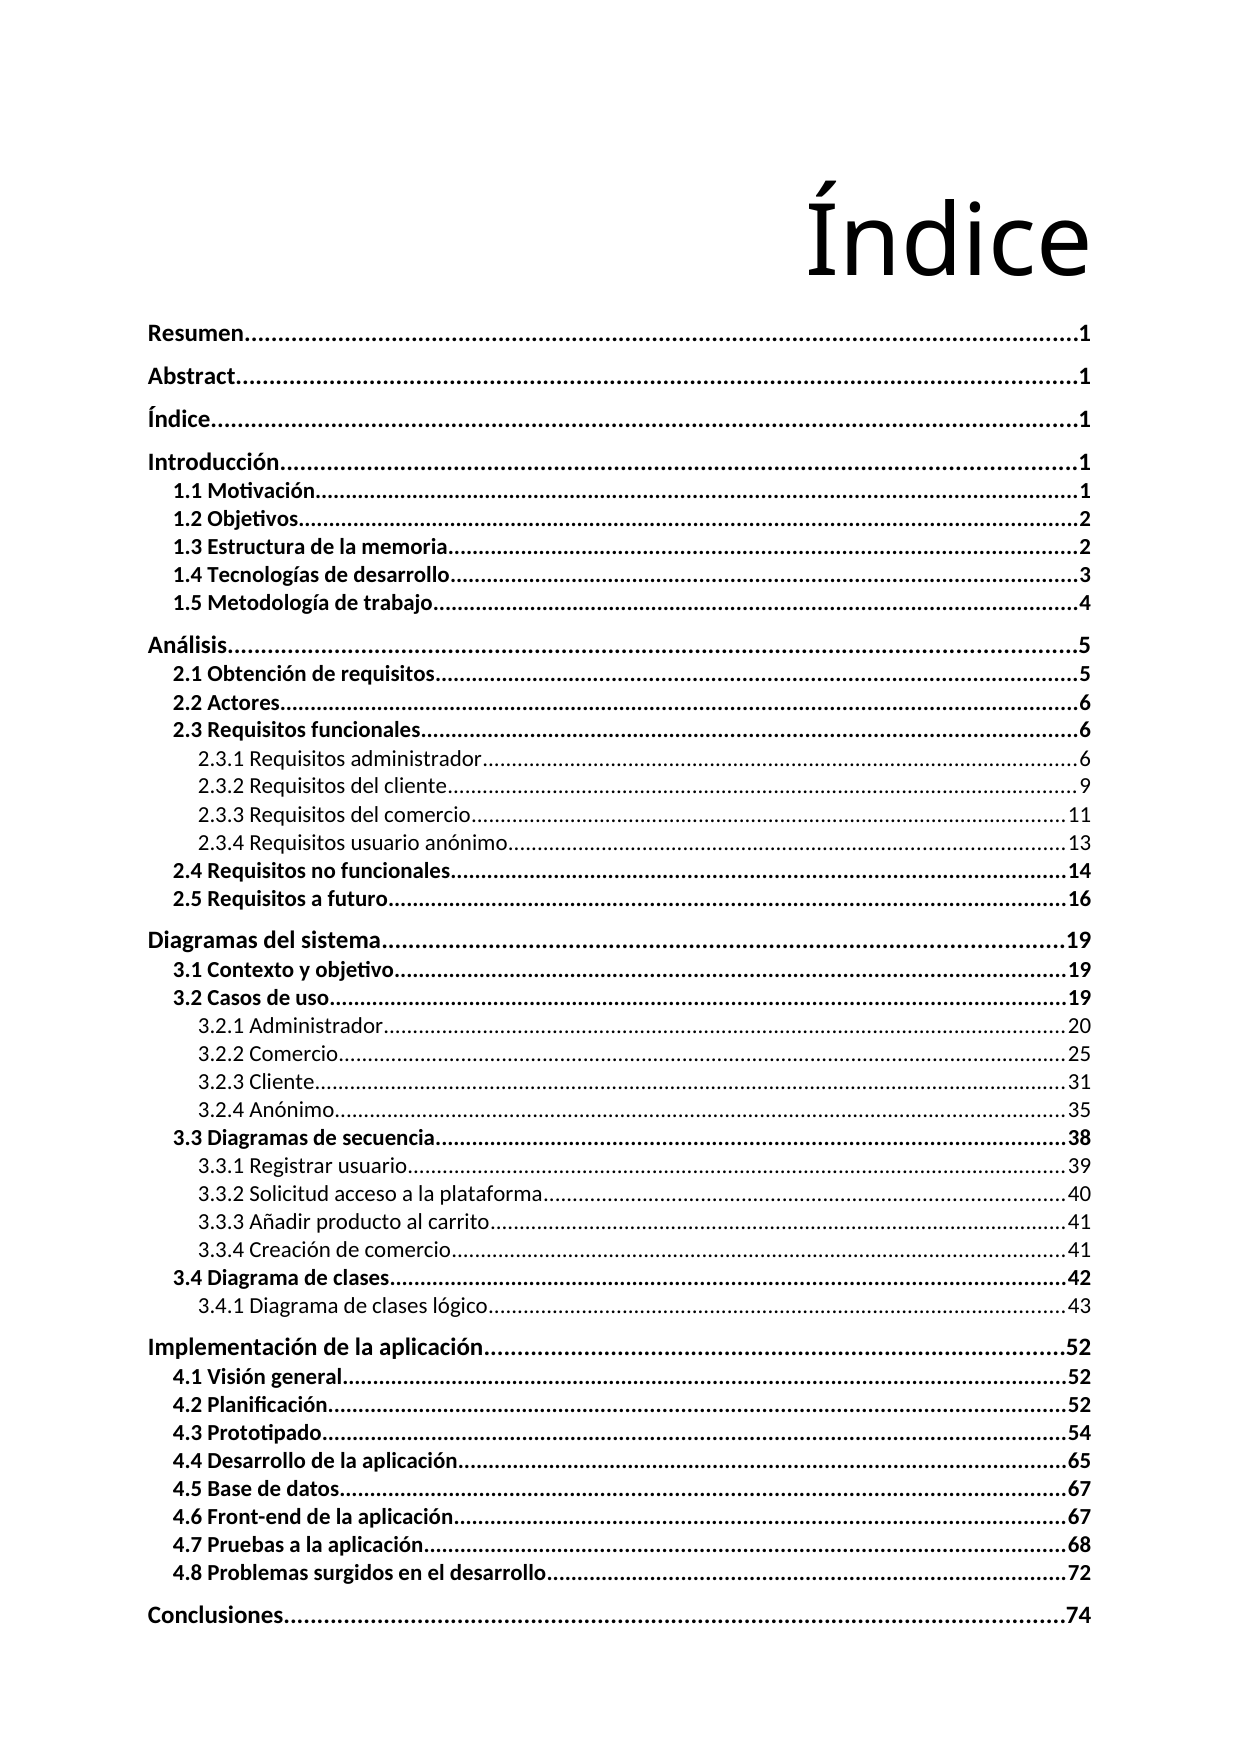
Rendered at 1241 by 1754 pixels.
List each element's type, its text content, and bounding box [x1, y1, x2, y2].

text Implementación de la aplicación 52 [148, 1332, 1092, 1362]
text 3.4 Diagrama de clases 42 [173, 1263, 1092, 1291]
text 4.8 Problemas surgidos en el desarrollo 72 [173, 1558, 1092, 1586]
text 2.3.3 Requisitos del comercio 11 [198, 800, 1092, 828]
text 4.6 Front-end de la aplicación 67 [173, 1502, 1092, 1530]
text Índice 1 [148, 403, 1092, 433]
text 3.3.2 Solicitud acceso a la plataforma 40 [198, 1179, 1092, 1207]
text 1.4 Tecnologías de desarrollo 3 [173, 561, 1092, 588]
text 3.3.1 Registrar usuario 39 [198, 1151, 1092, 1179]
text 1.5 Metodología de trabajo 4 [173, 588, 1092, 617]
text 4.2 Planificación 52 [173, 1390, 1092, 1418]
text 2.1 Obtención de requisitos 5 [173, 659, 1092, 688]
text Abstract 1 [148, 360, 1092, 390]
text 2.3 Requisitos funcionales 6 [173, 716, 1092, 744]
text 1.3 Estructura de la memoria 2 [173, 532, 1092, 561]
text 1.1 Motivación 1 [173, 476, 1092, 504]
text Conclusiones 74 [148, 1599, 1092, 1629]
text 3.2.1 Administrador 20 [198, 1011, 1092, 1039]
text 4.7 Pruebas a la aplicación 68 [173, 1530, 1092, 1558]
text 2.5 Requisitos a futuro 16 [173, 884, 1092, 912]
text 3.2.4 Anónimo 35 [198, 1095, 1092, 1123]
text 4.4 Desarrollo de la aplicación 65 [173, 1446, 1092, 1474]
text 3.3 Diagramas de secuencia 38 [173, 1123, 1092, 1151]
text 4.1 Visión general 52 [173, 1362, 1092, 1390]
text 2.2 Actores 6 [173, 688, 1092, 716]
text 3.2.3 Cliente 31 [198, 1067, 1092, 1095]
text Introducción 1 [148, 446, 1092, 476]
text Análisis 5 [148, 629, 1092, 659]
text 3.3.4 Creación de comercio 41 [198, 1235, 1092, 1263]
text 3.2.2 Comercio 25 [198, 1039, 1092, 1067]
text 3.4.1 Diagrama de clases lógico 43 [198, 1291, 1092, 1319]
text 2.3.1 Requisitos administrador 6 [198, 744, 1092, 772]
text 2.3.4 Requisitos usuario anónimo 13 [198, 828, 1092, 856]
text Índice [148, 168, 1092, 304]
text Resumen 1 [148, 317, 1092, 347]
text Diagramas del sistema 19 [148, 924, 1092, 955]
text 1.2 Objetivos 2 [173, 504, 1092, 532]
text 4.3 Prototipado 54 [173, 1418, 1092, 1446]
text 2.3.2 Requisitos del cliente 9 [198, 772, 1092, 800]
text 3.2 Casos de uso 19 [173, 983, 1092, 1011]
text 3.1 Contexto y objetivo 19 [173, 955, 1092, 983]
text 4.5 Base de datos 67 [173, 1474, 1092, 1502]
text 3.3.3 Añadir producto al carrito 41 [198, 1207, 1092, 1235]
text 2.4 Requisitos no funcionales 14 [173, 856, 1092, 884]
